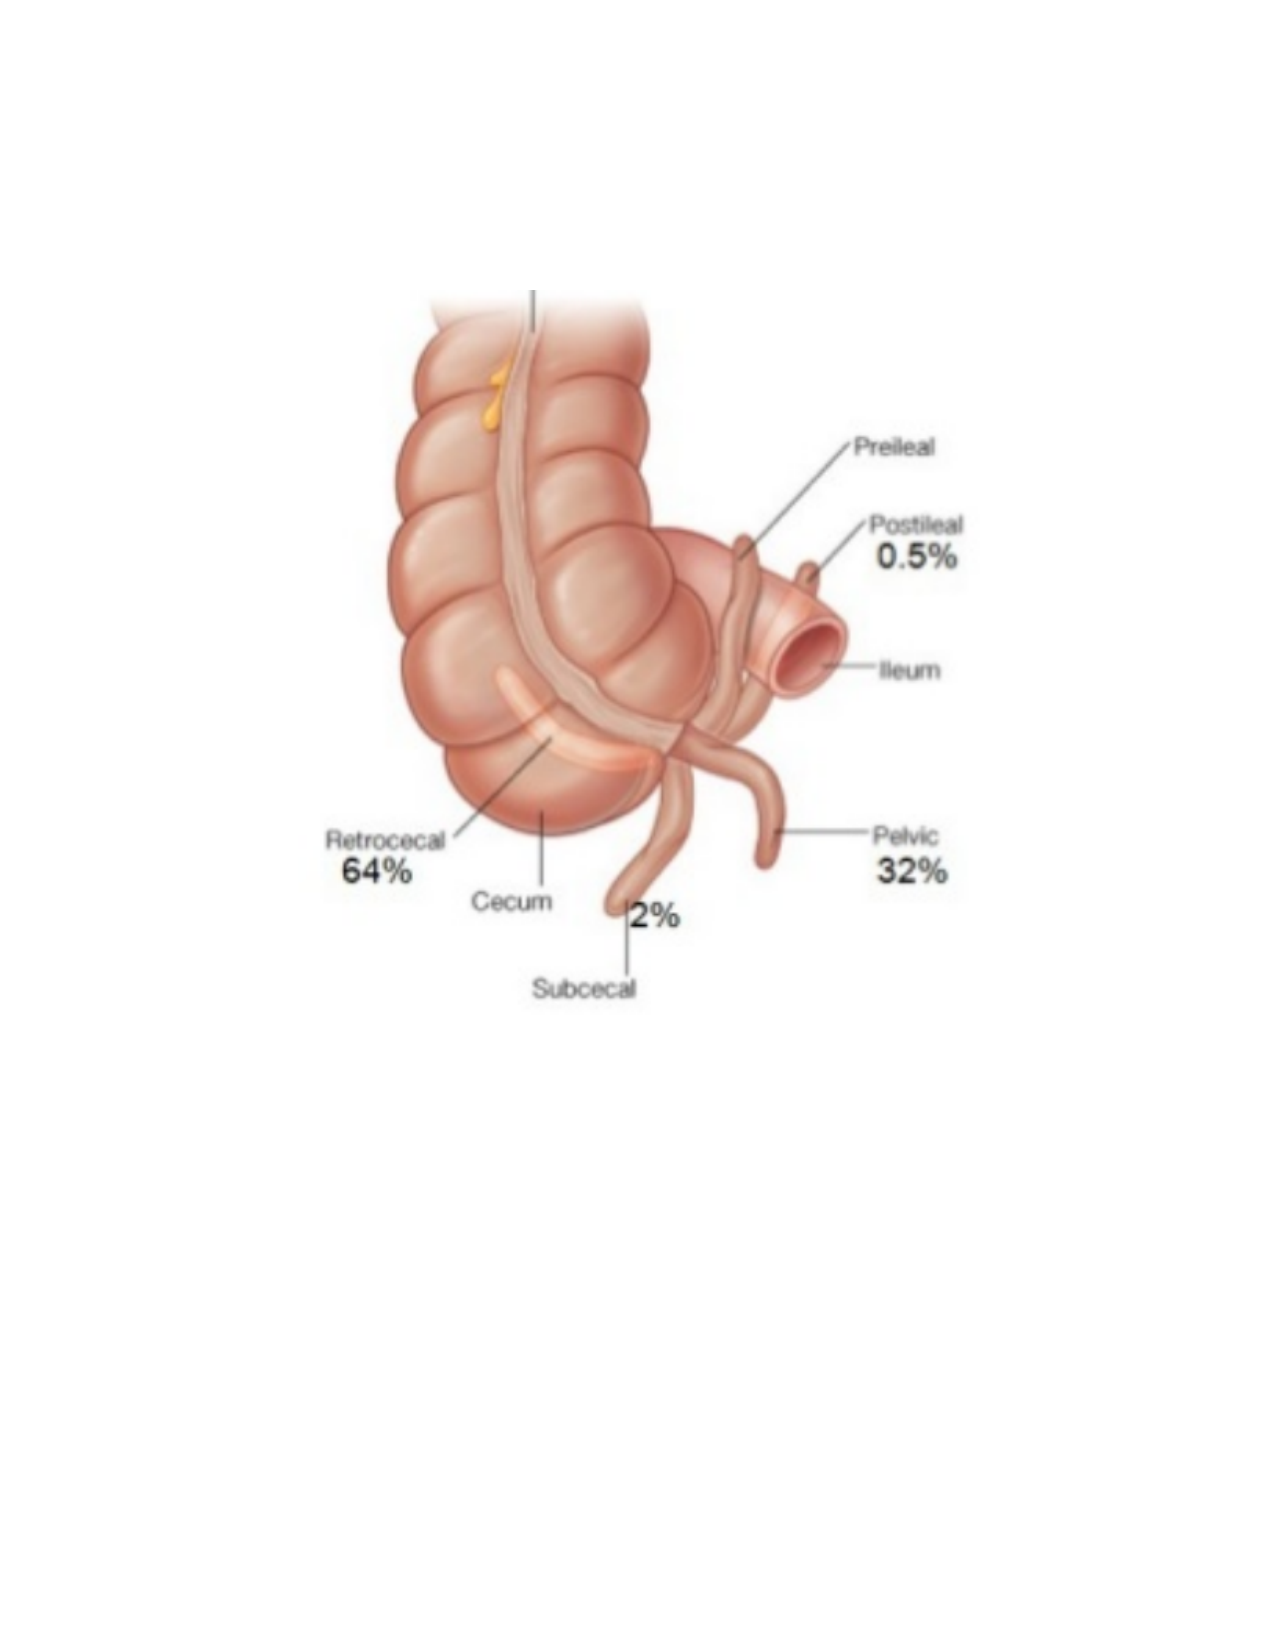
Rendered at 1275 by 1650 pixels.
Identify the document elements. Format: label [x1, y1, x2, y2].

picture [255, 290, 1020, 1083]
